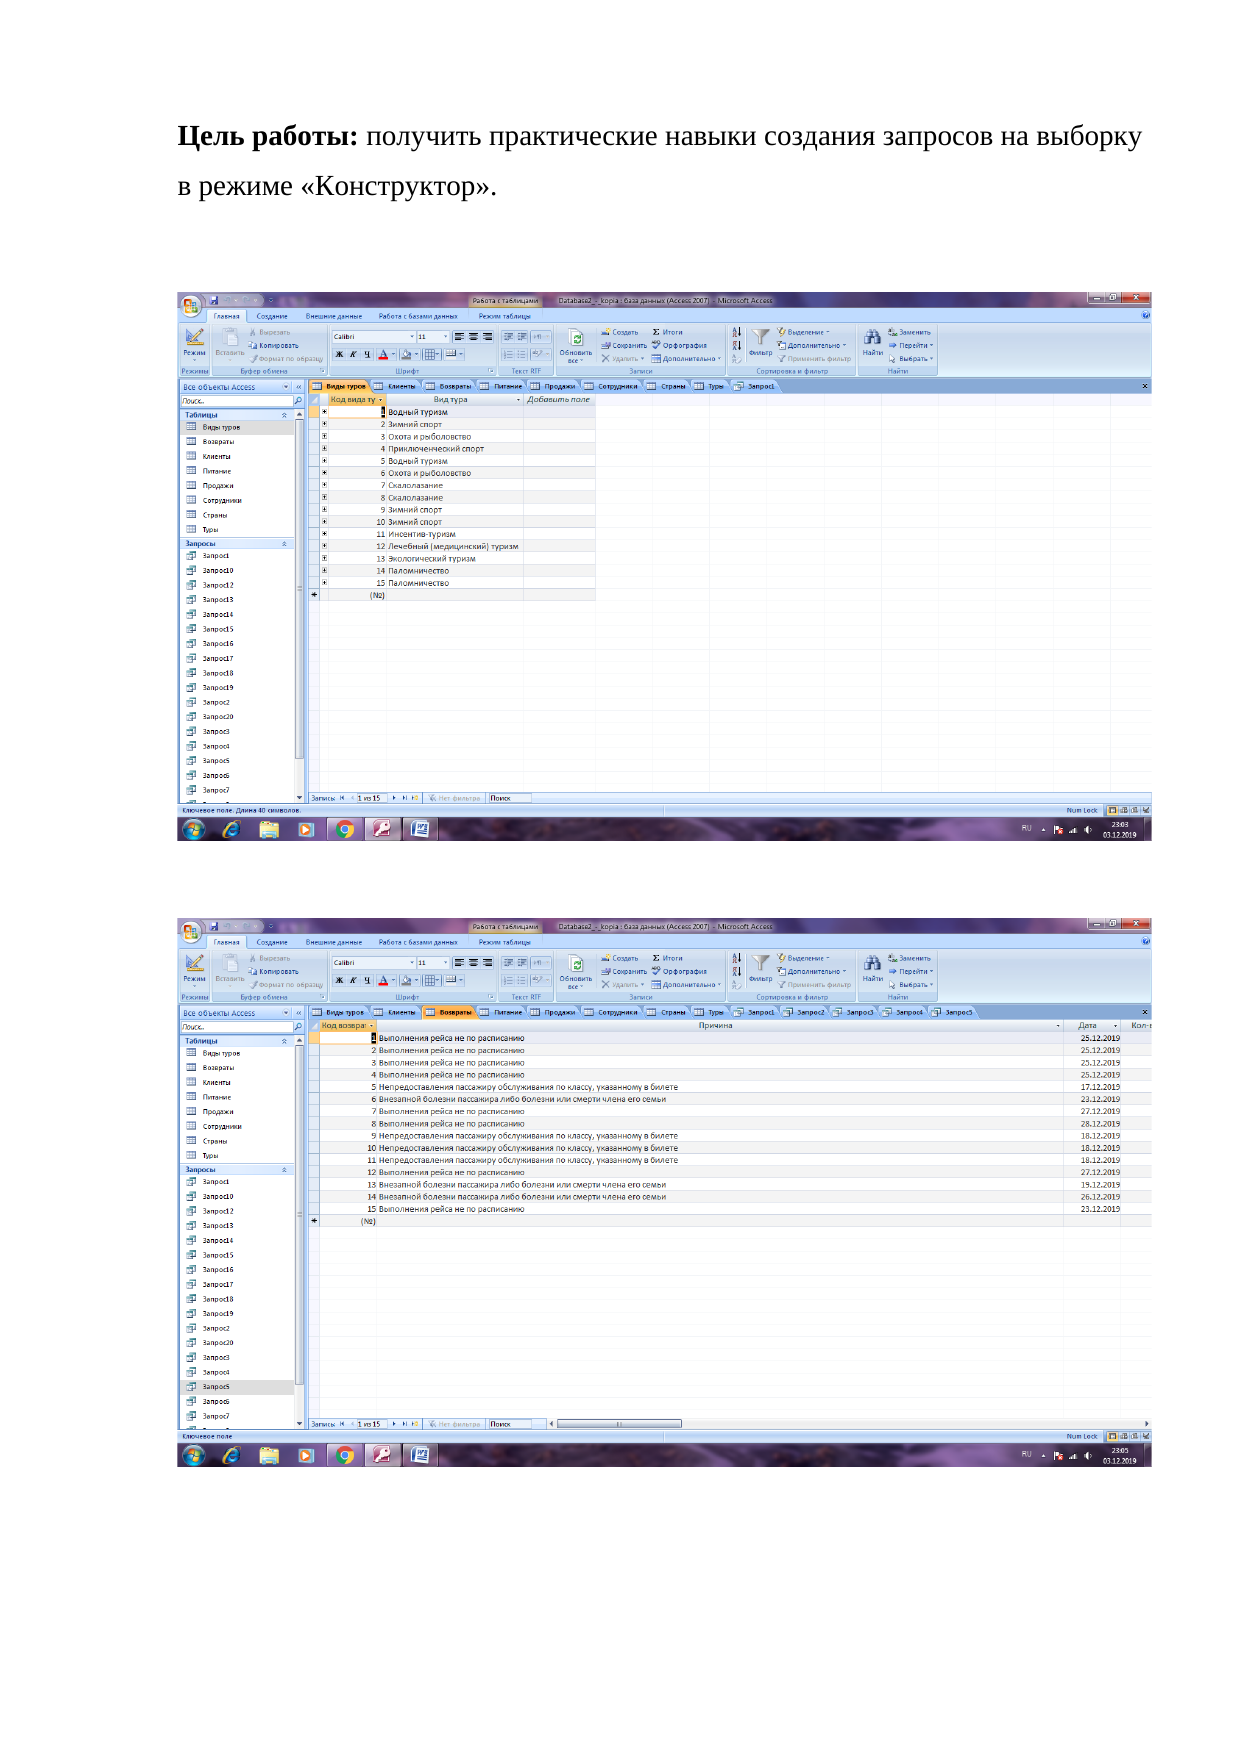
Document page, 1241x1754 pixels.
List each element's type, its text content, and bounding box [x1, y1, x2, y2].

picture [177, 292, 1152, 841]
picture [177, 918, 1152, 1467]
text Цель работы: получить практические навыки создания запросов на выборку в режиме «Конструктор». [177, 118, 1152, 202]
